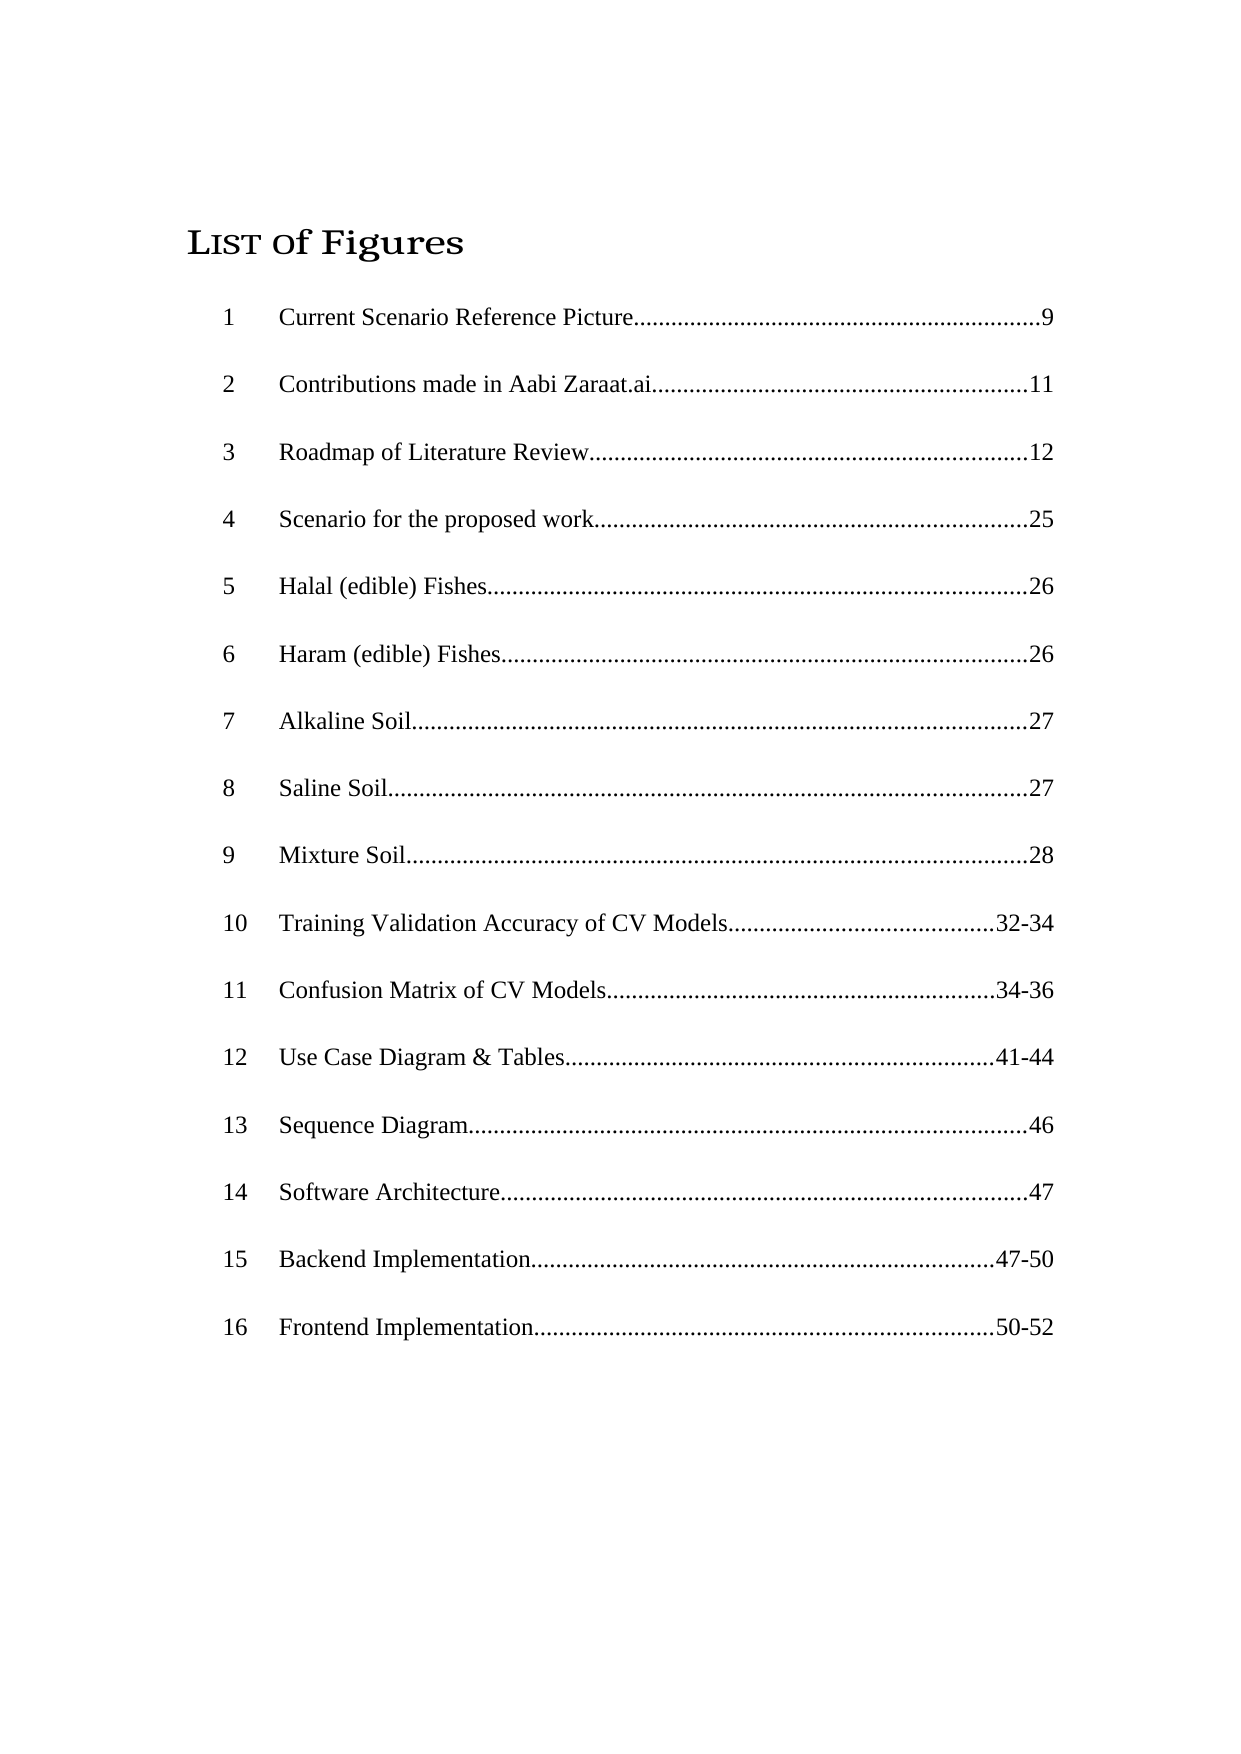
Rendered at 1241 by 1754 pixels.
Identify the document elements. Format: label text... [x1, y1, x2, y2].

text 11 Confusion Matrix of CV Models 34-36 [222, 975, 1065, 1004]
text 14 Software Architecture 47 [222, 1177, 1065, 1206]
subtitle List of Figures [186, 223, 1065, 264]
text 13 Sequence Diagram 46 [222, 1110, 1065, 1138]
text 6 Haram (edible) Fishes 26 [222, 639, 1065, 667]
text 9 Mixture Soil 28 [222, 841, 1065, 869]
text 10 Training Validation Accuracy of CV Models 32-34 [222, 908, 1065, 937]
text 16 Frontend Implementation 50-52 [222, 1312, 1065, 1340]
text 5 Halal (edible) Fishes 26 [222, 571, 1065, 600]
text 3 Roadmap of Literature Review 12 [222, 437, 1065, 466]
text 4 Scenario for the proposed work 25 [222, 504, 1065, 533]
text 12 Use Case Diagram & Tables 41-44 [222, 1042, 1065, 1071]
text 15 Backend Implementation 47-50 [222, 1244, 1065, 1273]
text 7 Alkaline Soil 27 [222, 706, 1065, 735]
text 2 Contributions made in Aabi Zaraat.ai 11 [222, 369, 1065, 398]
text 8 Saline Soil 27 [222, 773, 1065, 802]
text 1 Current Scenario Reference Picture 9 [222, 302, 1065, 331]
